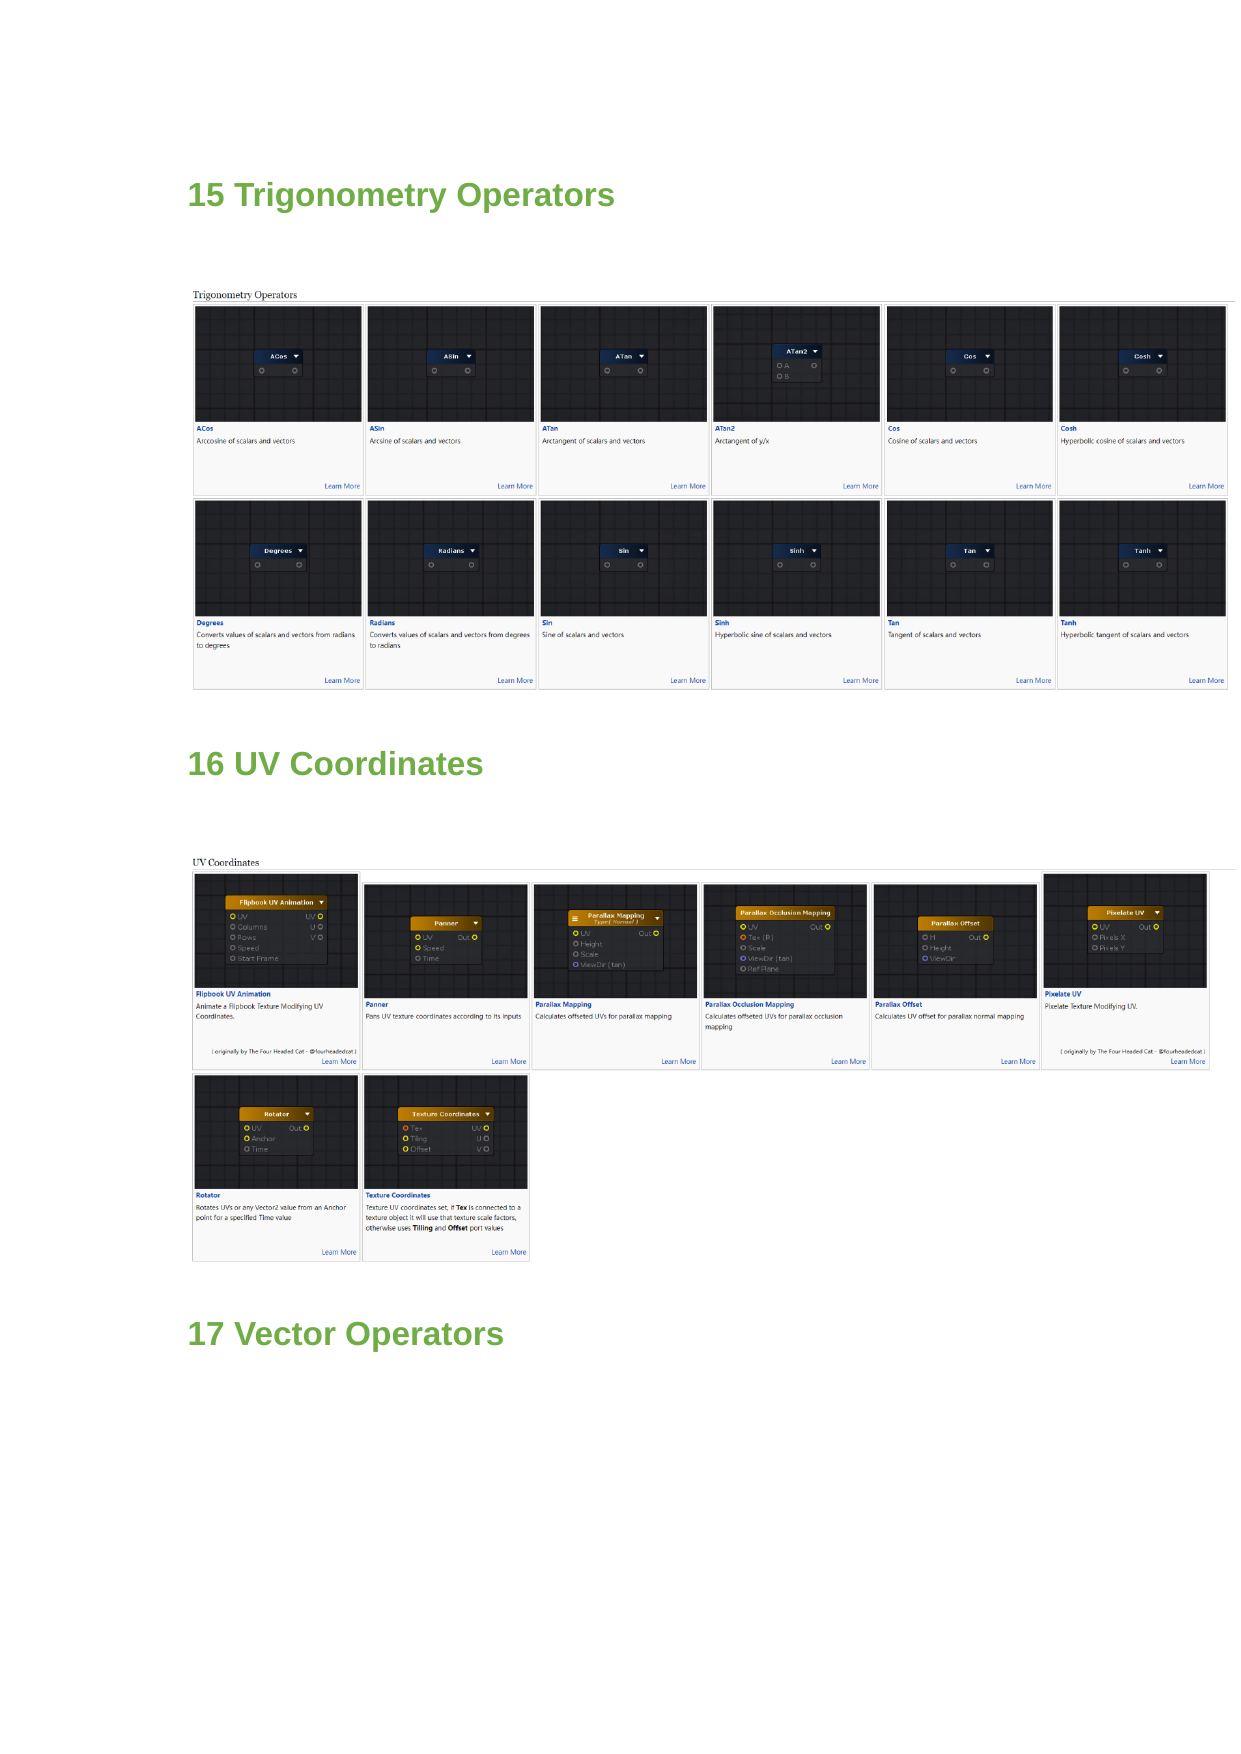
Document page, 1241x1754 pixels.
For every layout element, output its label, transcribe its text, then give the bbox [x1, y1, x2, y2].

picture [187, 281, 1235, 697]
picture [187, 851, 1237, 1266]
subtitle 15 Trigonometry Operators [187, 162, 1053, 227]
subtitle 16 UV Coordinates [187, 731, 1053, 796]
subtitle 17 Vector Operators [187, 1301, 1053, 1366]
